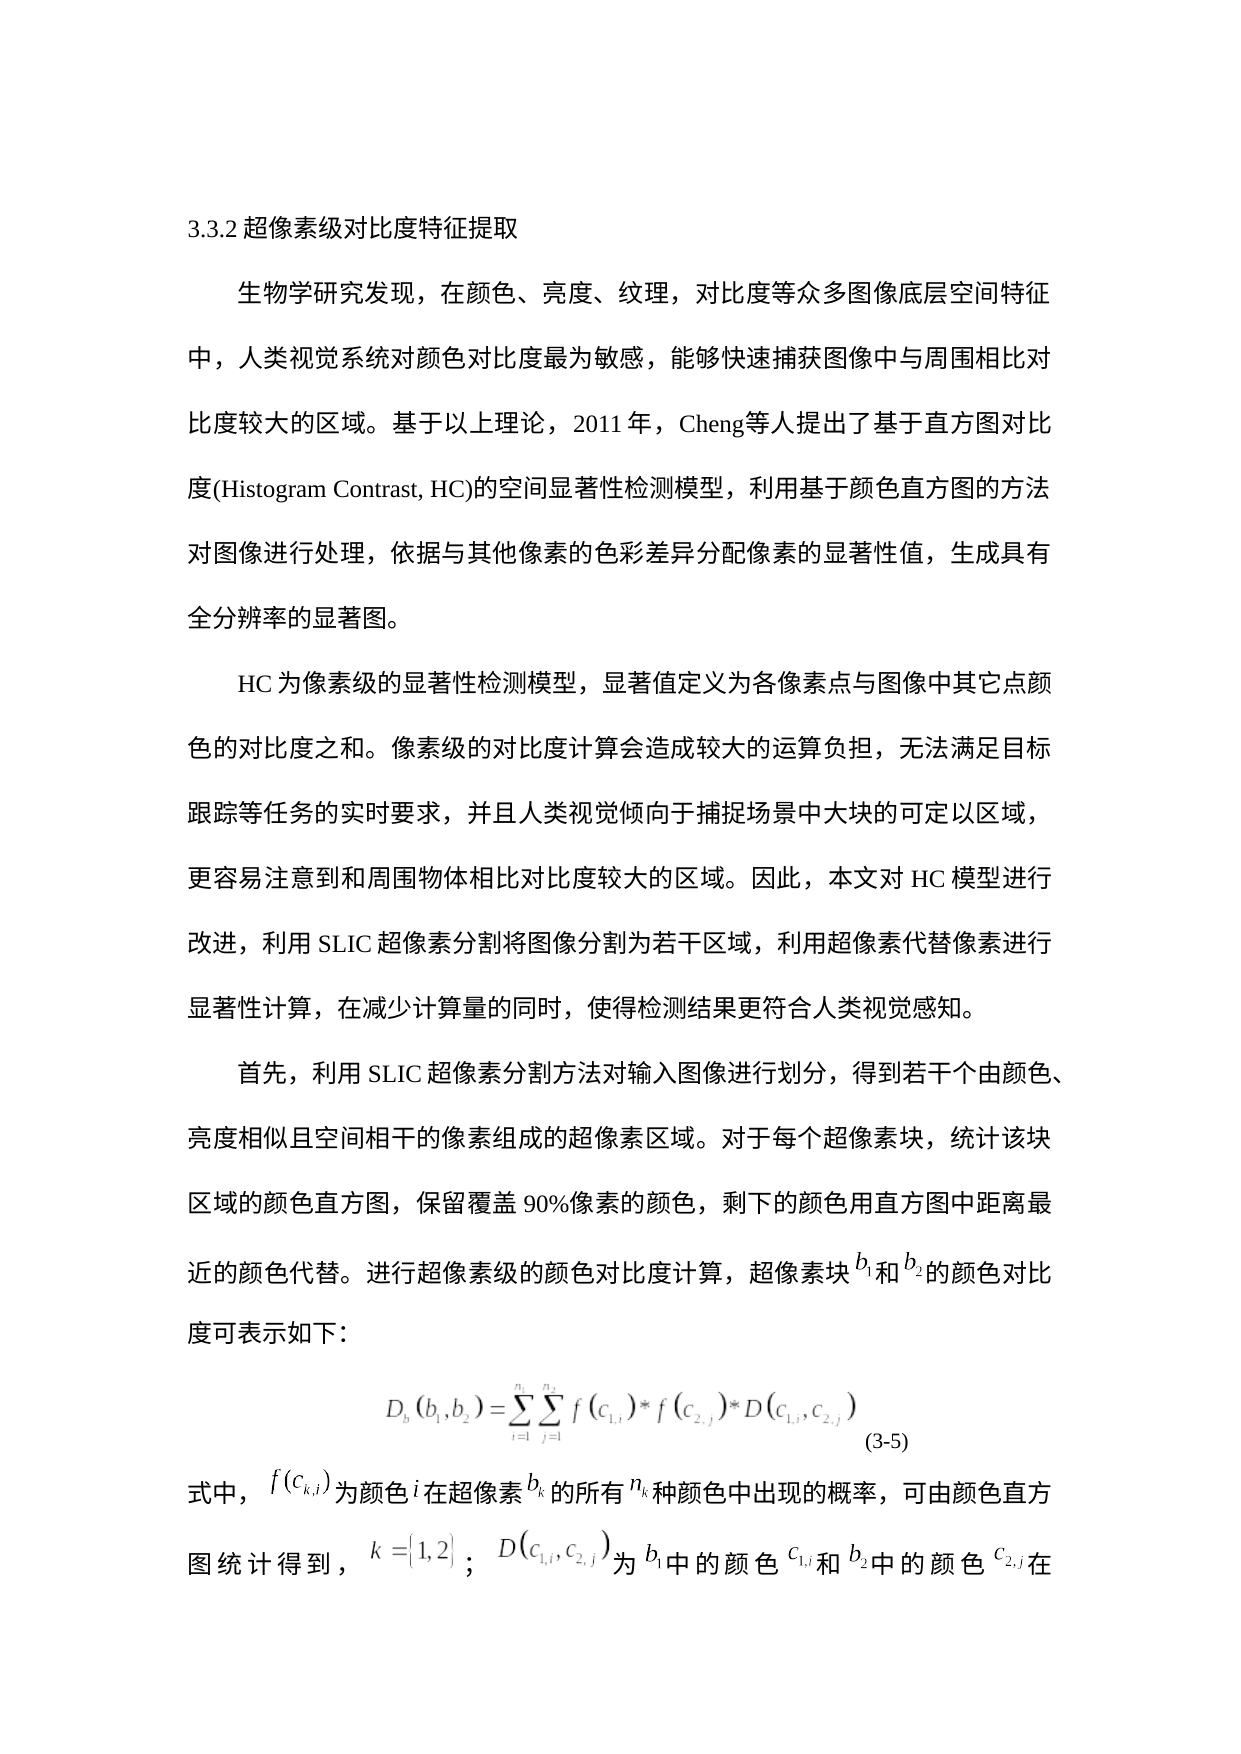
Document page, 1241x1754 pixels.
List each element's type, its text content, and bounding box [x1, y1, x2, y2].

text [187, 1462, 1053, 1592]
text 生物学研究发现，在颜色、亮度、纹理，对比度等众多图像底层空间特征中，人类视觉系统对颜色对比度最为敏感，能够快速捕获图像中与周围相比对比度较大的区域。基于以上理论，2011年，Cheng等人提出了基于直方图对比度(Histogram Contrast, HC)的空间显著性检测模型，利用基于颜色直方图的方法对图像进行处理，依据与其他像素的色彩差异分配像素的显著性值，生成具有全分辨率的显著图。 [187, 259, 1053, 649]
text HC为像素级的显著性检测模型，显著值定义为各像素点与图像中其它点颜色的对比度之和。像素级的对比度计算会造成较大的运算负担，无法满足目标跟踪等任务的实时要求，并且人类视觉倾向于捕捉场景中大块的可定以区域，更容易注意到和周围物体相比对比度较大的区域。因此，本文对HC模型进行改进，利用SLIC超像素分割将图像分割为若干区域，利用超像素代替像素进行显著性计算，在减少计算量的同时，使得检测结果更符合人类视觉感知。 [187, 649, 1053, 1039]
text (3-5) [187, 1364, 1053, 1462]
text 首先，利用SLIC超像素分割方法对输入图像进行划分，得到若干个由颜色、亮度相似且空间相干的像素组成的超像素区域。对于每个超像素块，统计该块区域的颜色直方图，保留覆盖90%像素的颜色，剩下的颜色用直方图中距离最近的颜色代替。进行超像素级的颜色对比度计算，超像素块和的颜色对比度可表示如下： [187, 1039, 1053, 1364]
text 3.3.2 超像素级对比度特征提取 [187, 194, 1053, 259]
